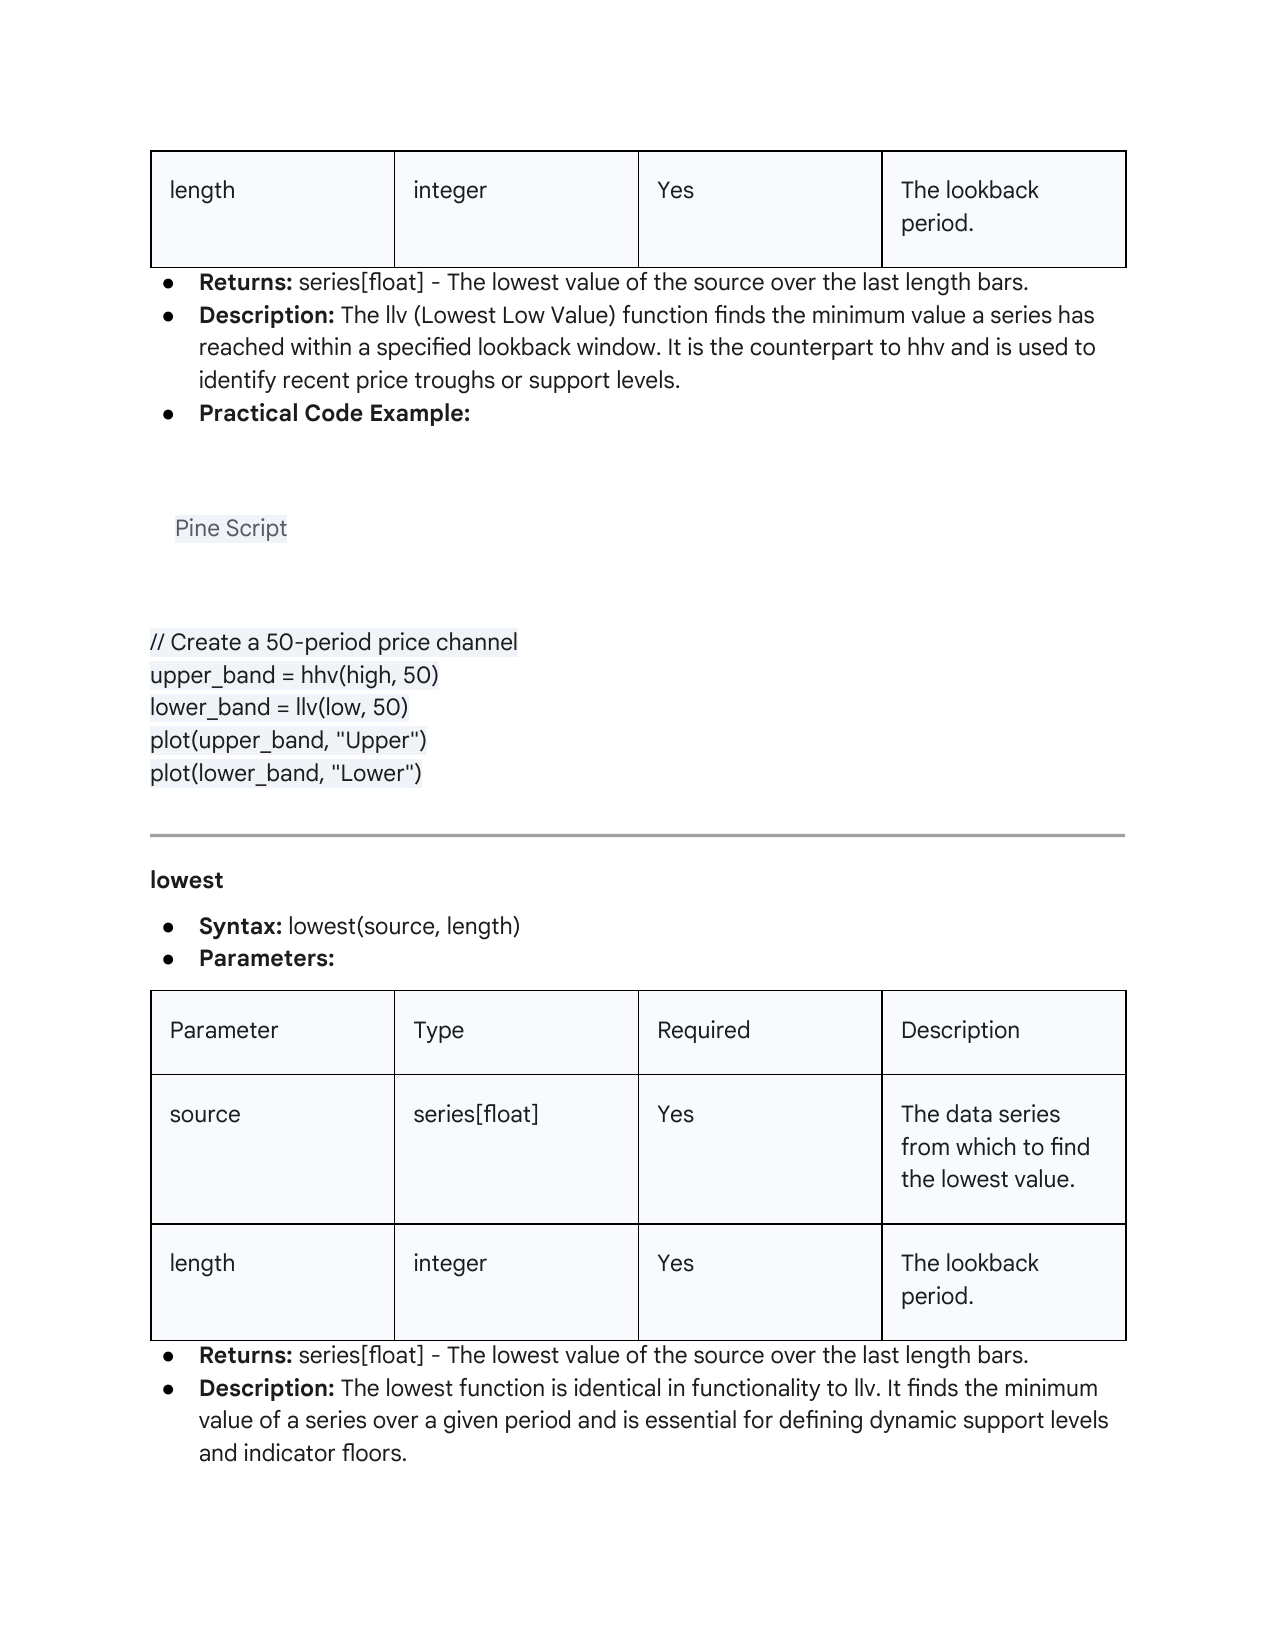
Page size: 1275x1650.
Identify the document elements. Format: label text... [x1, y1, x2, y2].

list Parameters: [161, 944, 1125, 973]
table_header Description [883, 991, 1125, 1074]
table_header Parameter [152, 991, 394, 1074]
table_cell The data series from which to find the lowest value. [883, 1075, 1125, 1223]
text Pine Script [175, 514, 1112, 543]
table_cell The lookback period. [883, 1225, 1125, 1340]
list Description: The llv (Lowest Low Value) function finds the minimum value a series has reached within a specified lookback window. It is the counterpart to hhv and is used to identify recent price troughs or support levels. [161, 301, 1125, 395]
table_cell length [152, 152, 394, 267]
table_cell series[float] [395, 1075, 638, 1223]
text lowest [150, 838, 1125, 895]
table_cell Yes [639, 152, 881, 267]
table_header Required [639, 991, 881, 1074]
text // Create a 50-period price channel upper_band = hhv(high, 50) lower_band = llv(low, 50) plot(upper_band, "Upper") plot(lower_band, "Lower") [150, 628, 1125, 818]
table_cell length [152, 1225, 394, 1340]
list Returns: series[float] - The lowest value of the source over the last length bars. [161, 268, 1125, 297]
list Syntax: lowest(source, length) [161, 912, 1125, 941]
list Practical Code Example: [161, 399, 1125, 428]
list Returns: series[float] - The lowest value of the source over the last length bars. [161, 1341, 1125, 1370]
table_cell Yes [639, 1225, 881, 1340]
table_cell source [152, 1075, 394, 1223]
table_cell Yes [639, 1075, 881, 1223]
table_cell integer [395, 152, 638, 267]
list Description: The lowest function is identical in functionality to llv. It finds the minimum value of a series over a given period and is essential for defining dynamic support levels and indicator floors. [161, 1374, 1125, 1468]
table_header Type [395, 991, 638, 1074]
table_cell The lookback period. [883, 152, 1125, 267]
table_cell integer [395, 1225, 638, 1340]
